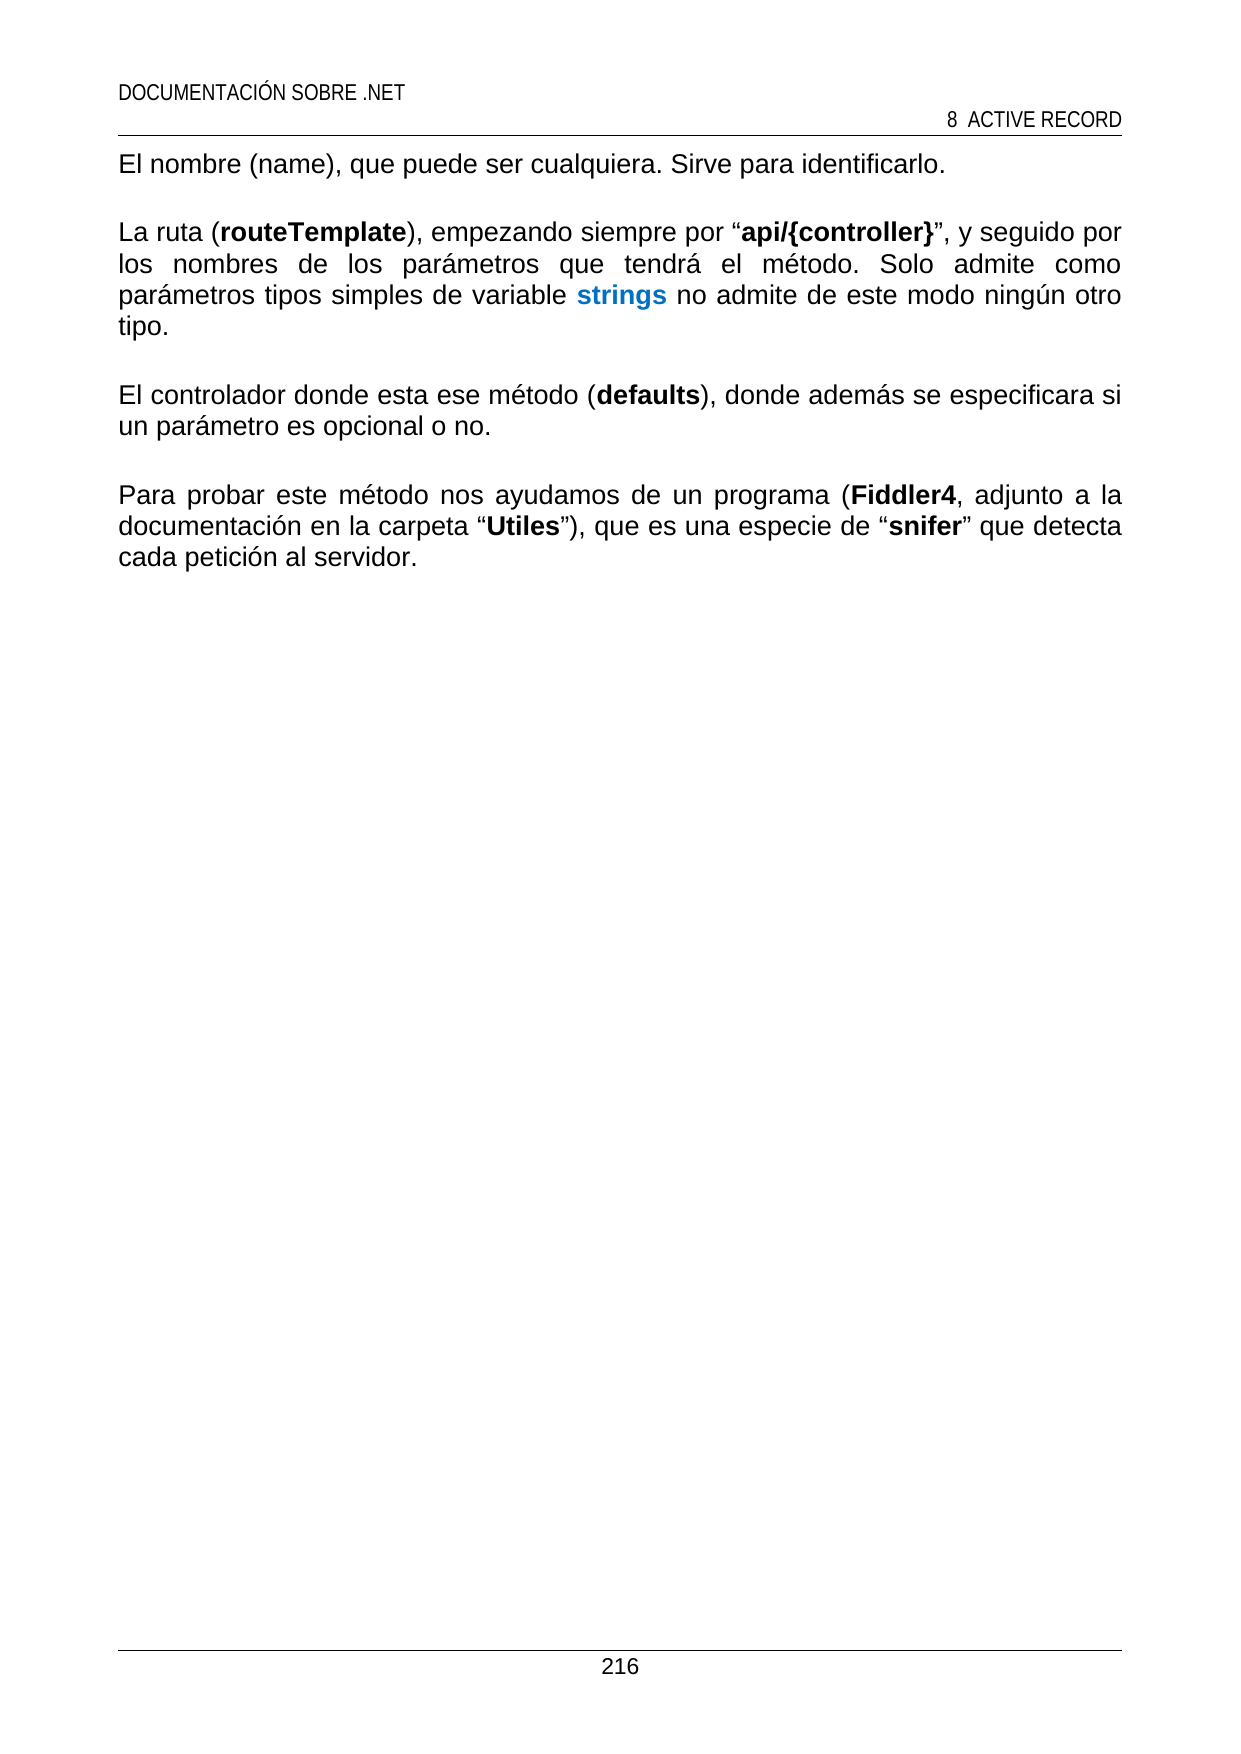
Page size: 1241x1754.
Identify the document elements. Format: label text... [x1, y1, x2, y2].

text El controlador donde esta ese método (defaults), donde además se especificara si un parámetro es opcional o no. [118, 379, 1122, 441]
text El nombre (name), que puede ser cualquiera. Sirve para identificarlo. [118, 148, 1122, 179]
text La ruta (routeTemplate), empezando siempre por “api/{controller}”, y seguido por los nombres de los parámetros que tendrá el método. Solo admite como parámetros tipos simples de variable strings no admite de este modo ningún otro tipo. [118, 216, 1122, 341]
text Para probar este método nos ayudamos de un programa (Fiddler4, adjunto a la documentación en la carpeta “Utiles”), que es una especie de “snifer” que detecta cada petición al servidor. [118, 479, 1122, 573]
